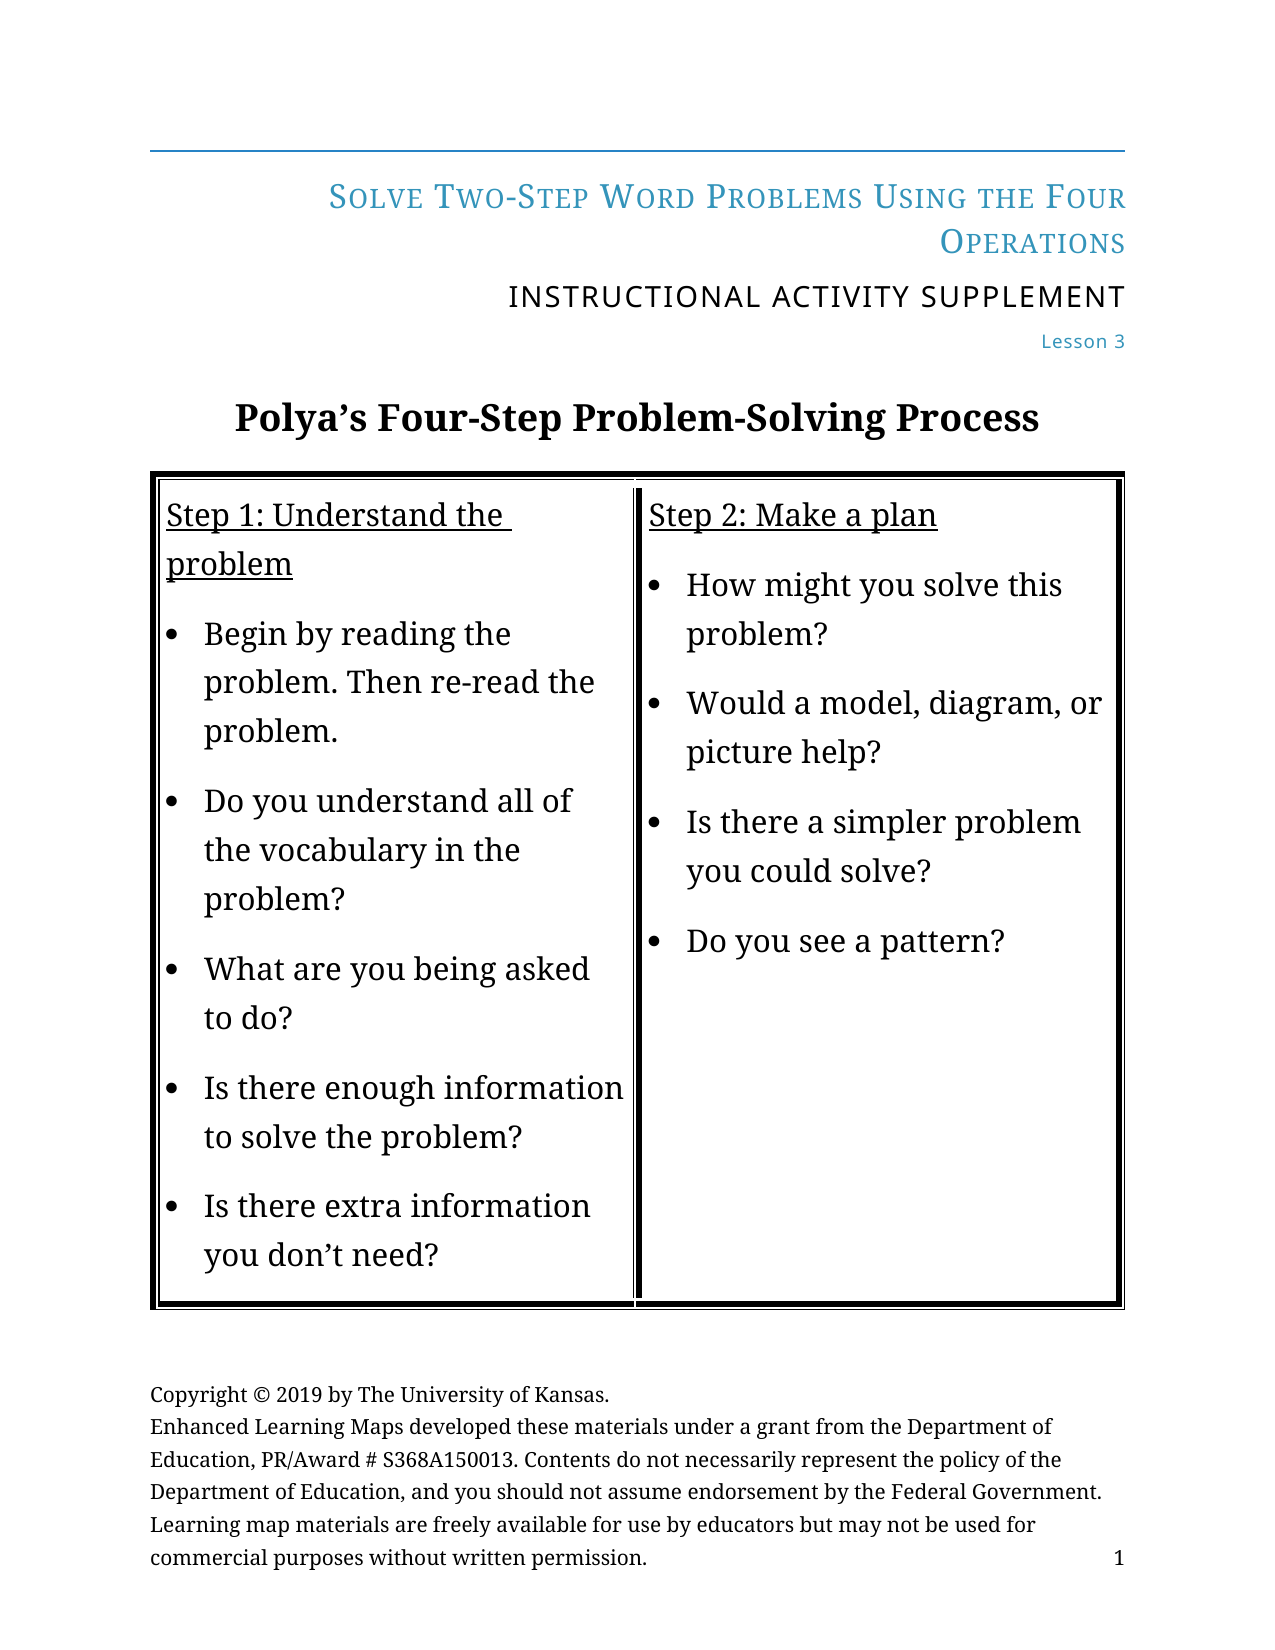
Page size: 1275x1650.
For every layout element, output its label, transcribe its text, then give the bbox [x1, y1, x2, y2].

text Polya’s Four-Step Problem-Solving Process [150, 391, 1125, 442]
title INSTRUCTIONAL ACTIVITY SUPPLEMENT [150, 253, 1125, 316]
table_header Step 1: Understand the problem Begin by reading the problem. Then re-read the problem. Do you understand all of the vocabulary in the problem? What are you being asked to do? Is there enough information to solve the problem? Is there extra information you don’t need? [156, 477, 637, 1301]
subtitle Lesson 3 [150, 328, 1125, 354]
title Solve Two-Step Word Problems Using the Four Operations [150, 152, 1125, 253]
table_header Step 2: Make a plan How might you solve this problem? Would a model, diagram, or picture help? Is there a simpler problem you could solve? Do you see a pattern? [638, 480, 1116, 1301]
